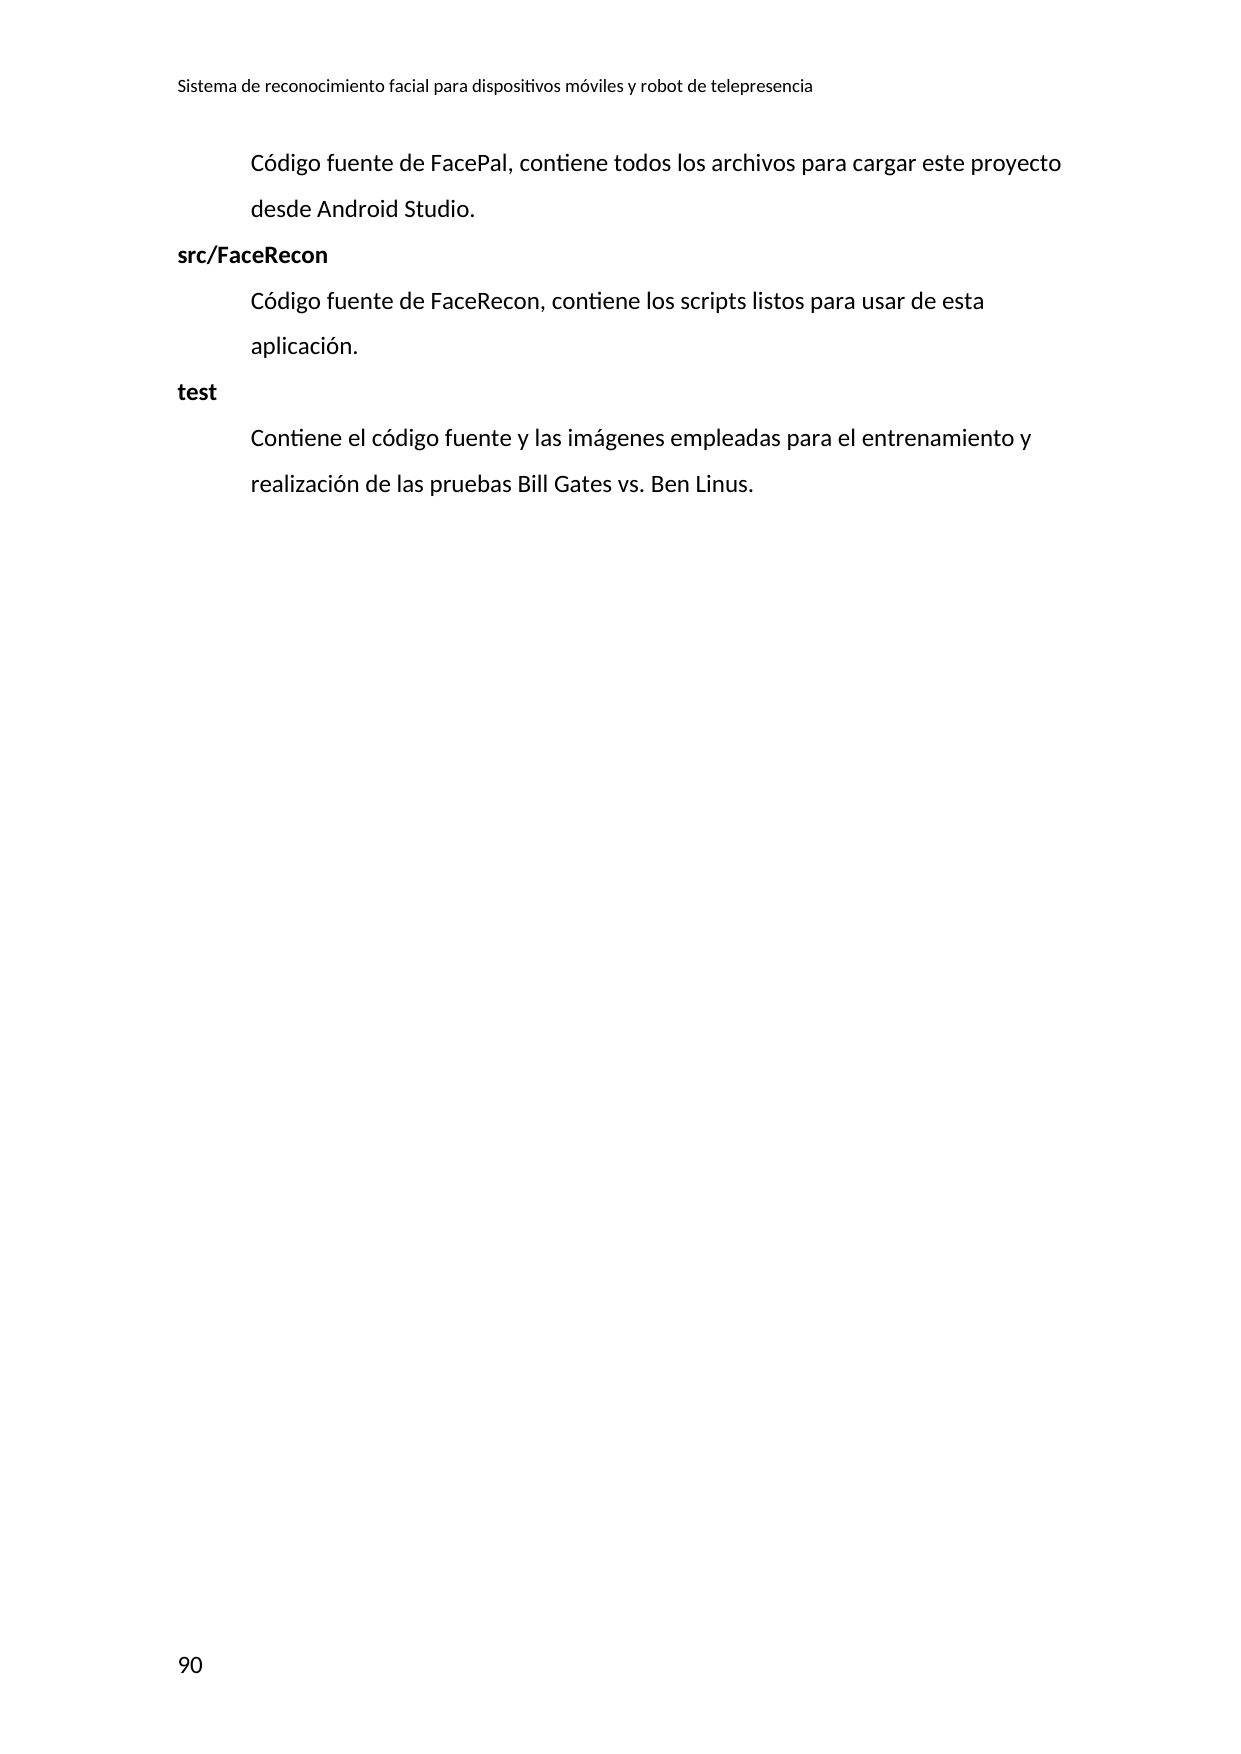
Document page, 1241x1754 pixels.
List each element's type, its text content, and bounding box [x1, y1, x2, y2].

text src/FaceRecon [177, 239, 1063, 269]
text Contiene el código fuente y las imágenes empleadas para el entrenamiento y realización de las pruebas Bill Gates vs. Ben Linus. [251, 422, 1063, 498]
text Código fuente de FaceRecon, contiene los scripts listos para usar de esta aplicación. [251, 285, 1063, 361]
text Código fuente de FacePal, contiene todos los archivos para cargar este proyecto desde Android Studio. [251, 148, 1063, 224]
text test [177, 376, 1063, 407]
